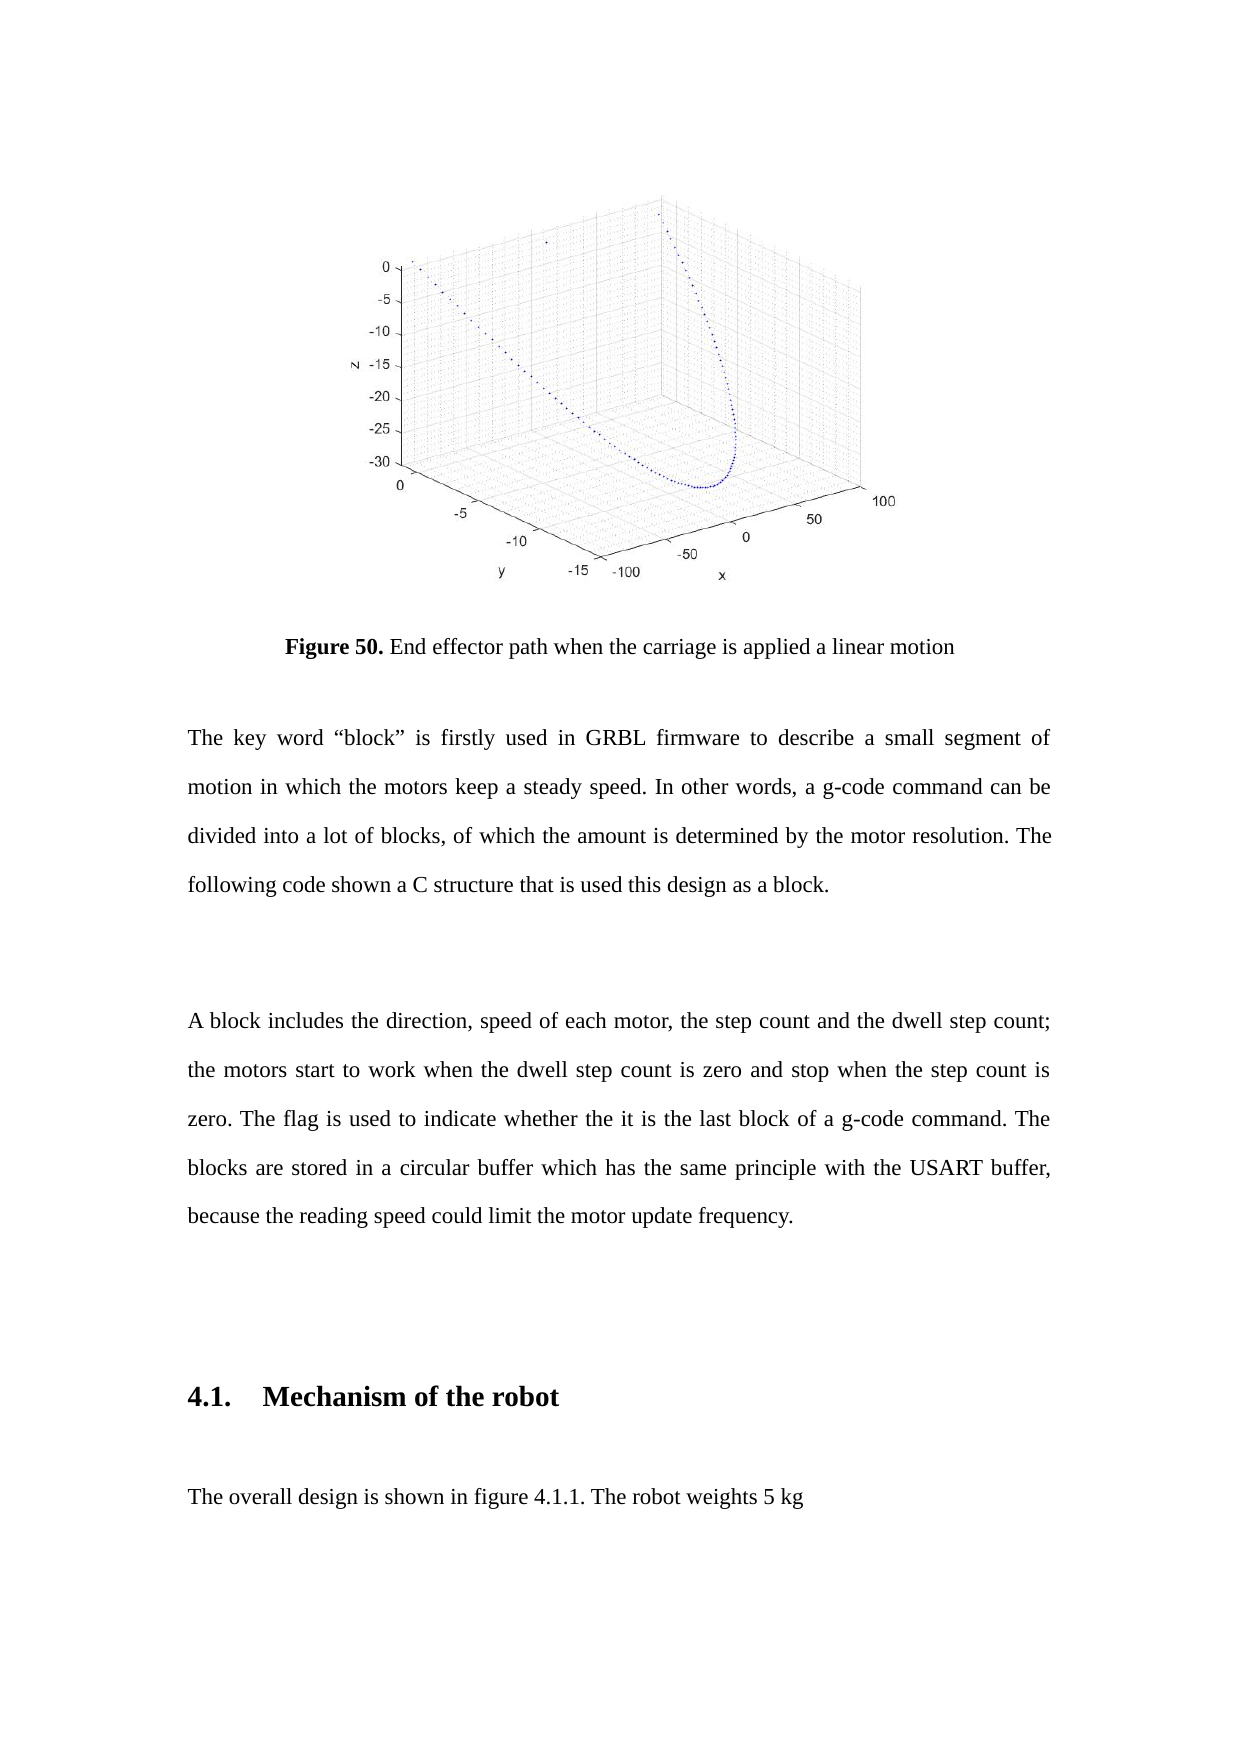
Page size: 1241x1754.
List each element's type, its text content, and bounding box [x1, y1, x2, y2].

subtitle Mechanism of the robot [187, 1363, 1053, 1428]
text A block includes the direction, speed of each motor, the step count and the dwell step count; the motors start to work when the dwell step count is zero and stop when the step count is zero. The flag is used to indicate whether the it is the last block of a g-code command. The blocks are stored in a circular buffer which has the same principle with the USART buffer, because the reading speed could limit the motor update frequency. [187, 1004, 1053, 1232]
text The overall design is shown in figure 4.1.1. The robot weights 5 kg [187, 1480, 1053, 1512]
text The key word “block” is firstly used in GRBL firmware to describe a small segment of motion in which the motors keep a steady speed. In other words, a g-code command can be divided into a lot of blocks, of which the amount is determined by the motor resolution. The following code shown a C structure that is used this design as a block. [187, 721, 1053, 900]
picture [325, 162, 916, 606]
